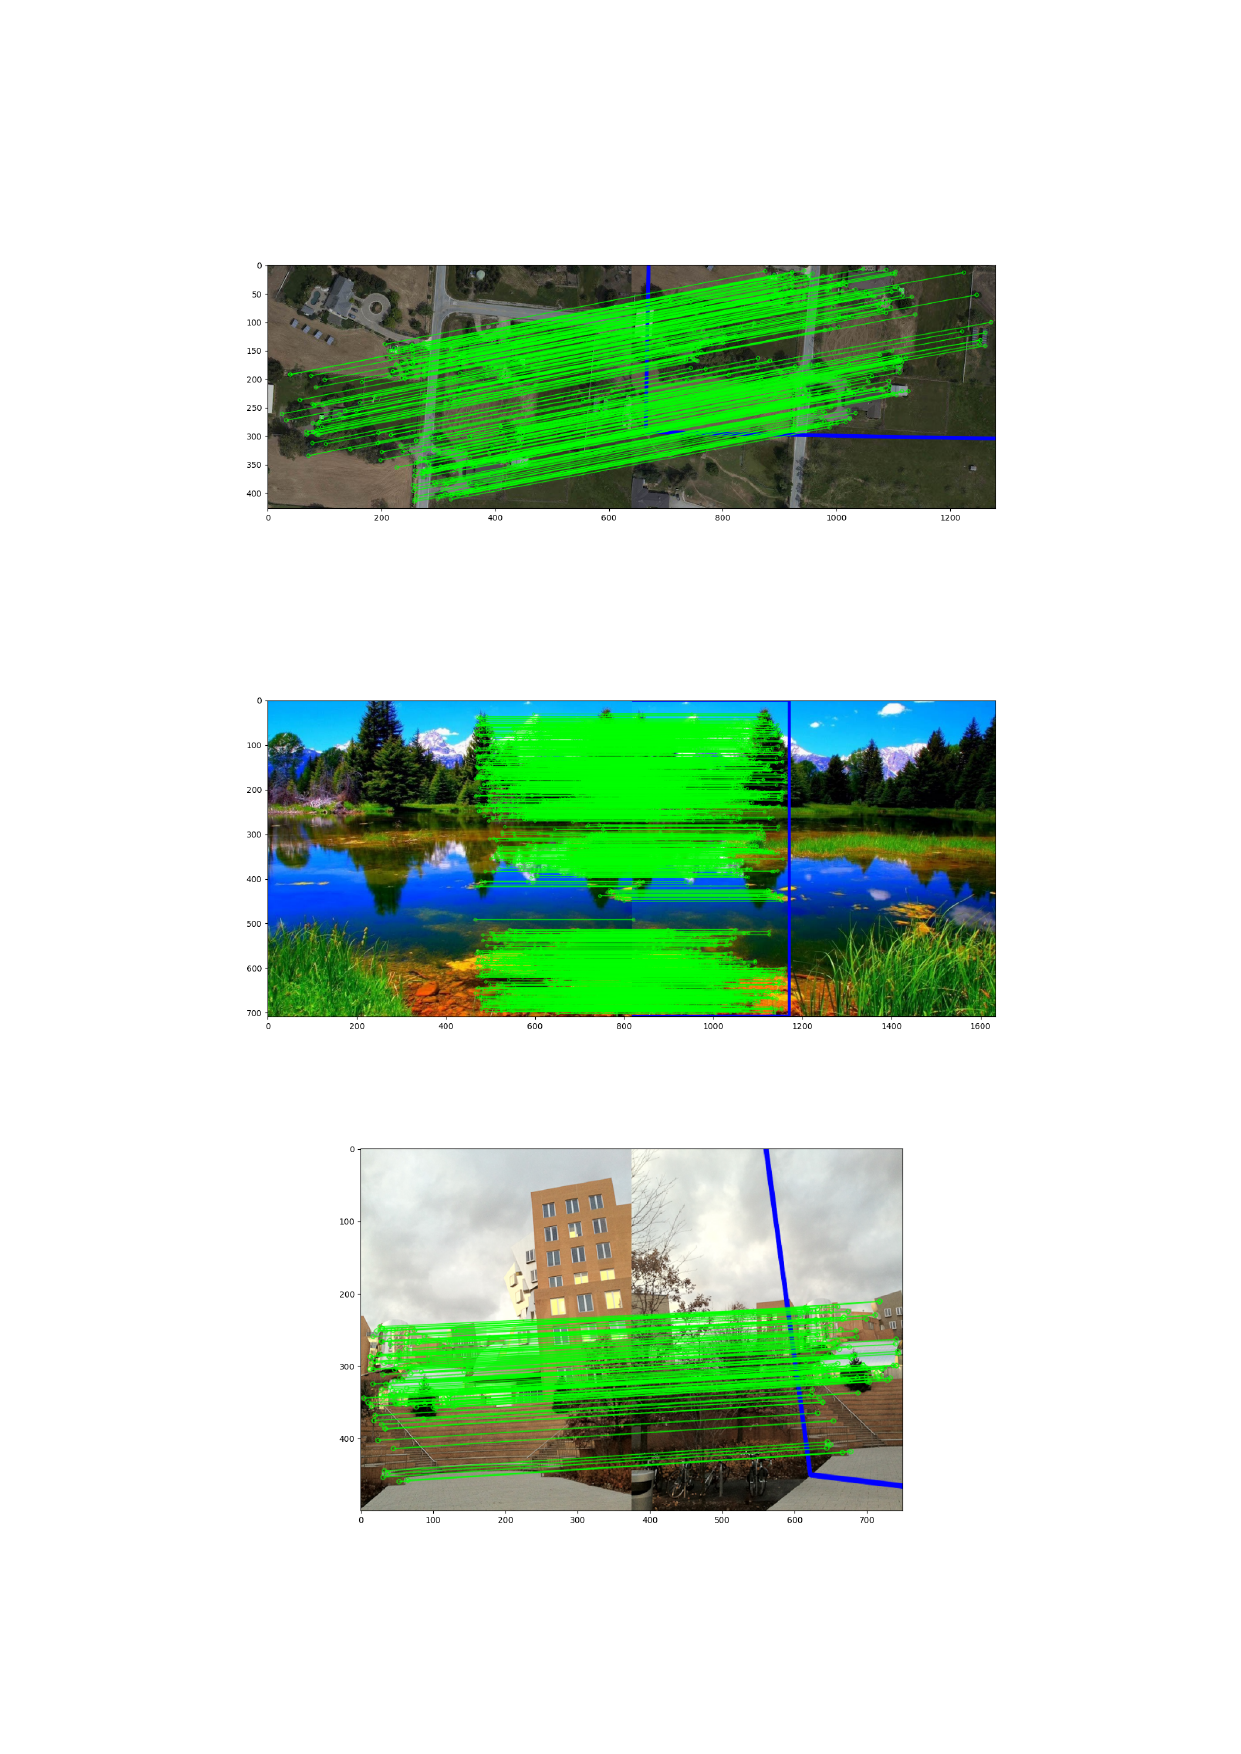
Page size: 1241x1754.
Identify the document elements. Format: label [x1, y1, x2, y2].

picture [150, 1092, 1088, 1562]
picture [150, 621, 1088, 1091]
picture [150, 150, 1088, 619]
